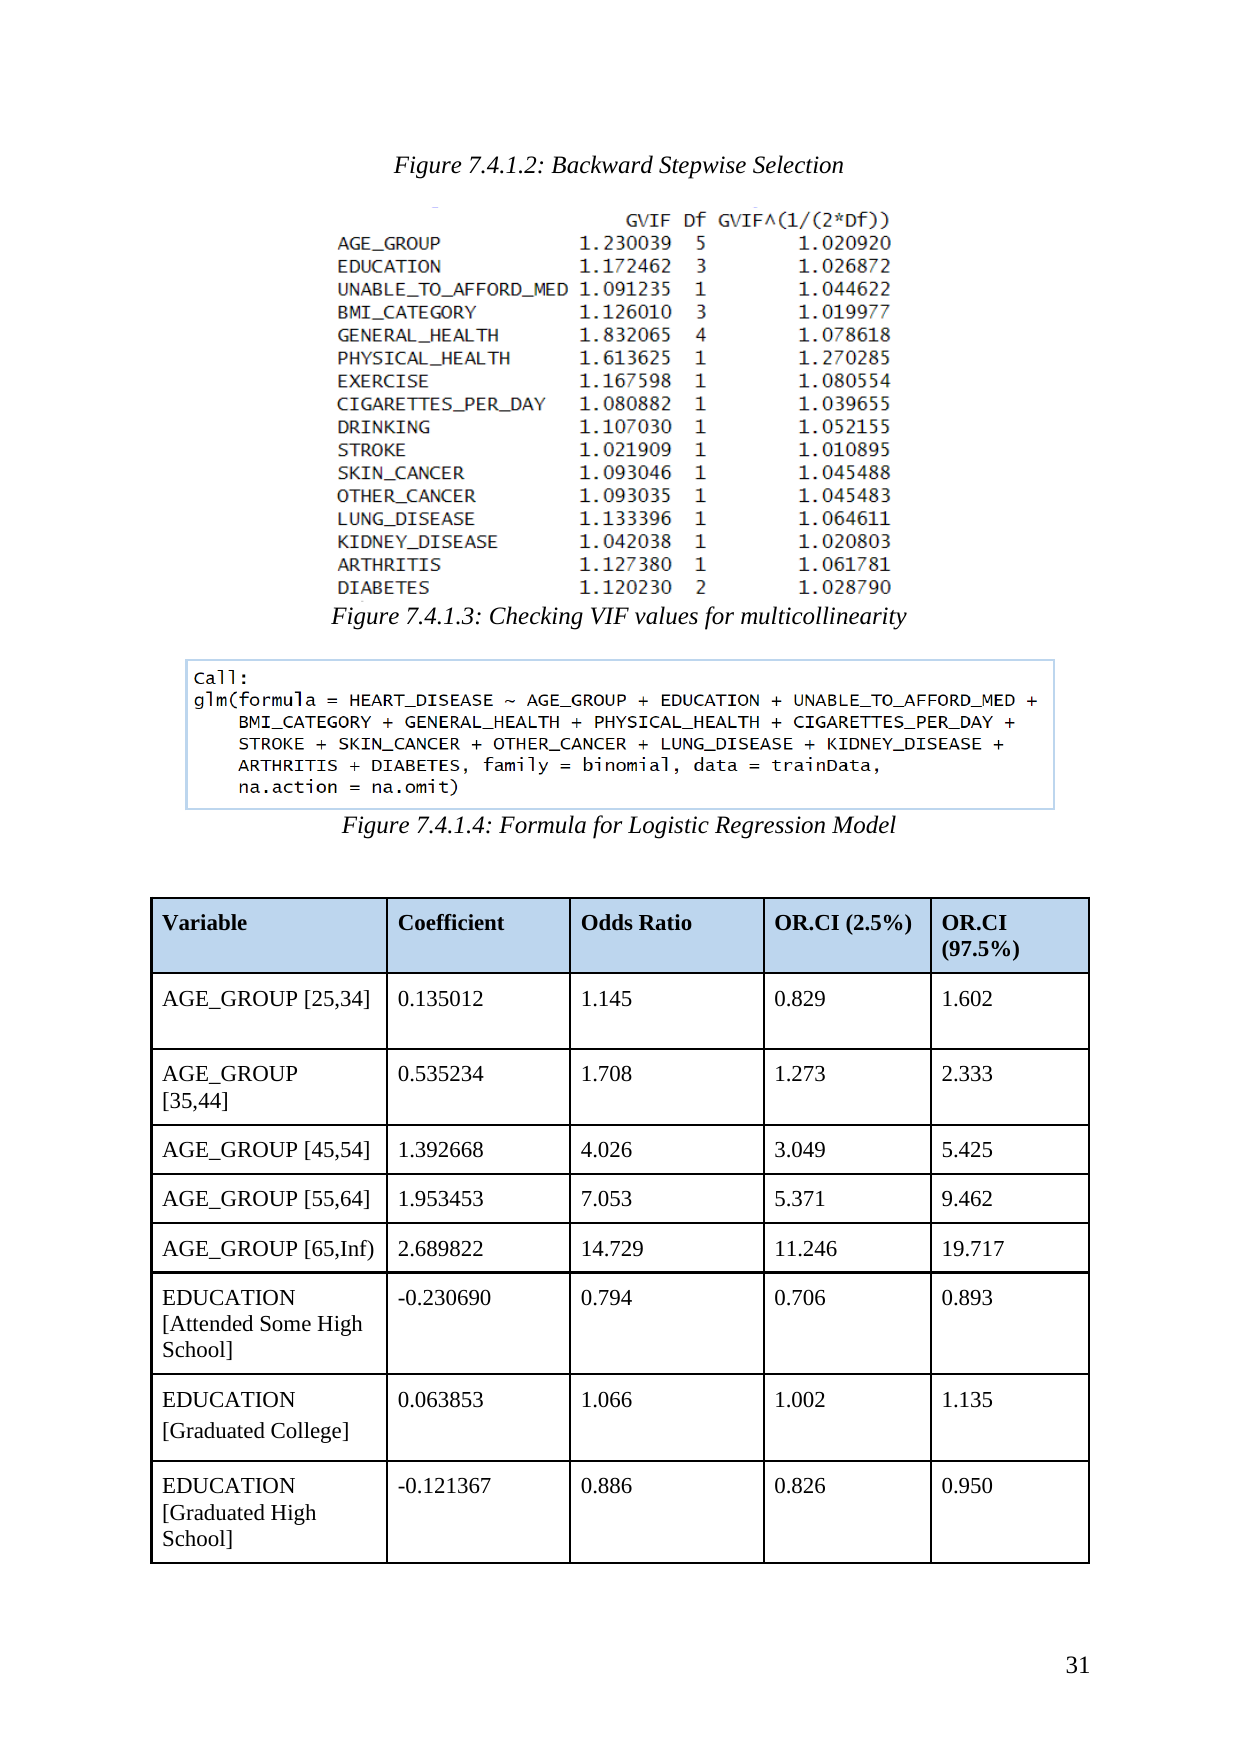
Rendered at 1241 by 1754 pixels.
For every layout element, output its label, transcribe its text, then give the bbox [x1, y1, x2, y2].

table_cell 0.063853 [388, 1375, 569, 1460]
table_cell 0.829 [765, 974, 930, 1048]
table_header OR.CI (97.5%) [932, 899, 1088, 972]
table_cell EDUCATION [Graduated College] [153, 1375, 386, 1460]
table_cell 9.462 [932, 1175, 1088, 1222]
picture [188, 661, 1053, 808]
table_cell 0.706 [765, 1274, 930, 1373]
table_cell 1.273 [765, 1050, 930, 1123]
text Figure 7.4.1.2: Backward Stepwise Selection [150, 150, 1090, 179]
table_cell 3.049 [765, 1126, 930, 1173]
table_header Variable [153, 899, 386, 972]
table_cell AGE_GROUP [65,Inf) [153, 1224, 386, 1271]
table_cell 4.026 [571, 1126, 763, 1173]
table_cell 1.002 [765, 1375, 930, 1460]
text Figure 7.4.1.4: Formula for Logistic Regression Model [150, 810, 1090, 839]
table_cell 11.246 [765, 1224, 930, 1271]
table_cell 14.729 [571, 1224, 763, 1271]
table_cell 1.708 [571, 1050, 763, 1123]
table_cell 0.826 [765, 1462, 930, 1562]
table_cell EDUCATION [Attended Some High School] [153, 1274, 386, 1373]
table_cell -0.121367 [388, 1462, 569, 1562]
table_cell 1.392668 [388, 1126, 569, 1173]
table_cell 0.135012 [388, 974, 569, 1048]
table_cell 0.535234 [388, 1050, 569, 1123]
table_header Odds Ratio [571, 899, 763, 972]
table_header OR.CI (2.5%) [765, 899, 930, 972]
table_cell AGE_GROUP [35,44] [153, 1050, 386, 1123]
table_cell 1.135 [932, 1375, 1088, 1460]
table_cell -0.230690 [388, 1274, 569, 1373]
table_cell 0.950 [932, 1462, 1088, 1562]
table_cell 5.425 [932, 1126, 1088, 1173]
picture [329, 207, 911, 602]
table_cell 0.893 [932, 1274, 1088, 1373]
table_cell 2.333 [932, 1050, 1088, 1123]
table_cell 0.794 [571, 1274, 763, 1373]
table_cell 1.145 [571, 974, 763, 1048]
table_cell EDUCATION [Graduated High School] [153, 1462, 386, 1562]
text Figure 7.4.1.3: Checking VIF values for multicollinearity [150, 601, 1090, 630]
table_cell 19.717 [932, 1224, 1088, 1271]
table_cell AGE_GROUP [25,34] [153, 974, 386, 1048]
table_cell AGE_GROUP [55,64] [153, 1175, 386, 1222]
table_cell AGE_GROUP [45,54] [153, 1126, 386, 1173]
table_header Coefficient [388, 899, 569, 972]
table_cell 1.602 [932, 974, 1088, 1048]
table_cell 1.066 [571, 1375, 763, 1460]
table_cell 0.886 [571, 1462, 763, 1562]
table_cell 5.371 [765, 1175, 930, 1222]
table_cell 1.953453 [388, 1175, 569, 1222]
table_cell 2.689822 [388, 1224, 569, 1271]
table_cell 7.053 [571, 1175, 763, 1222]
